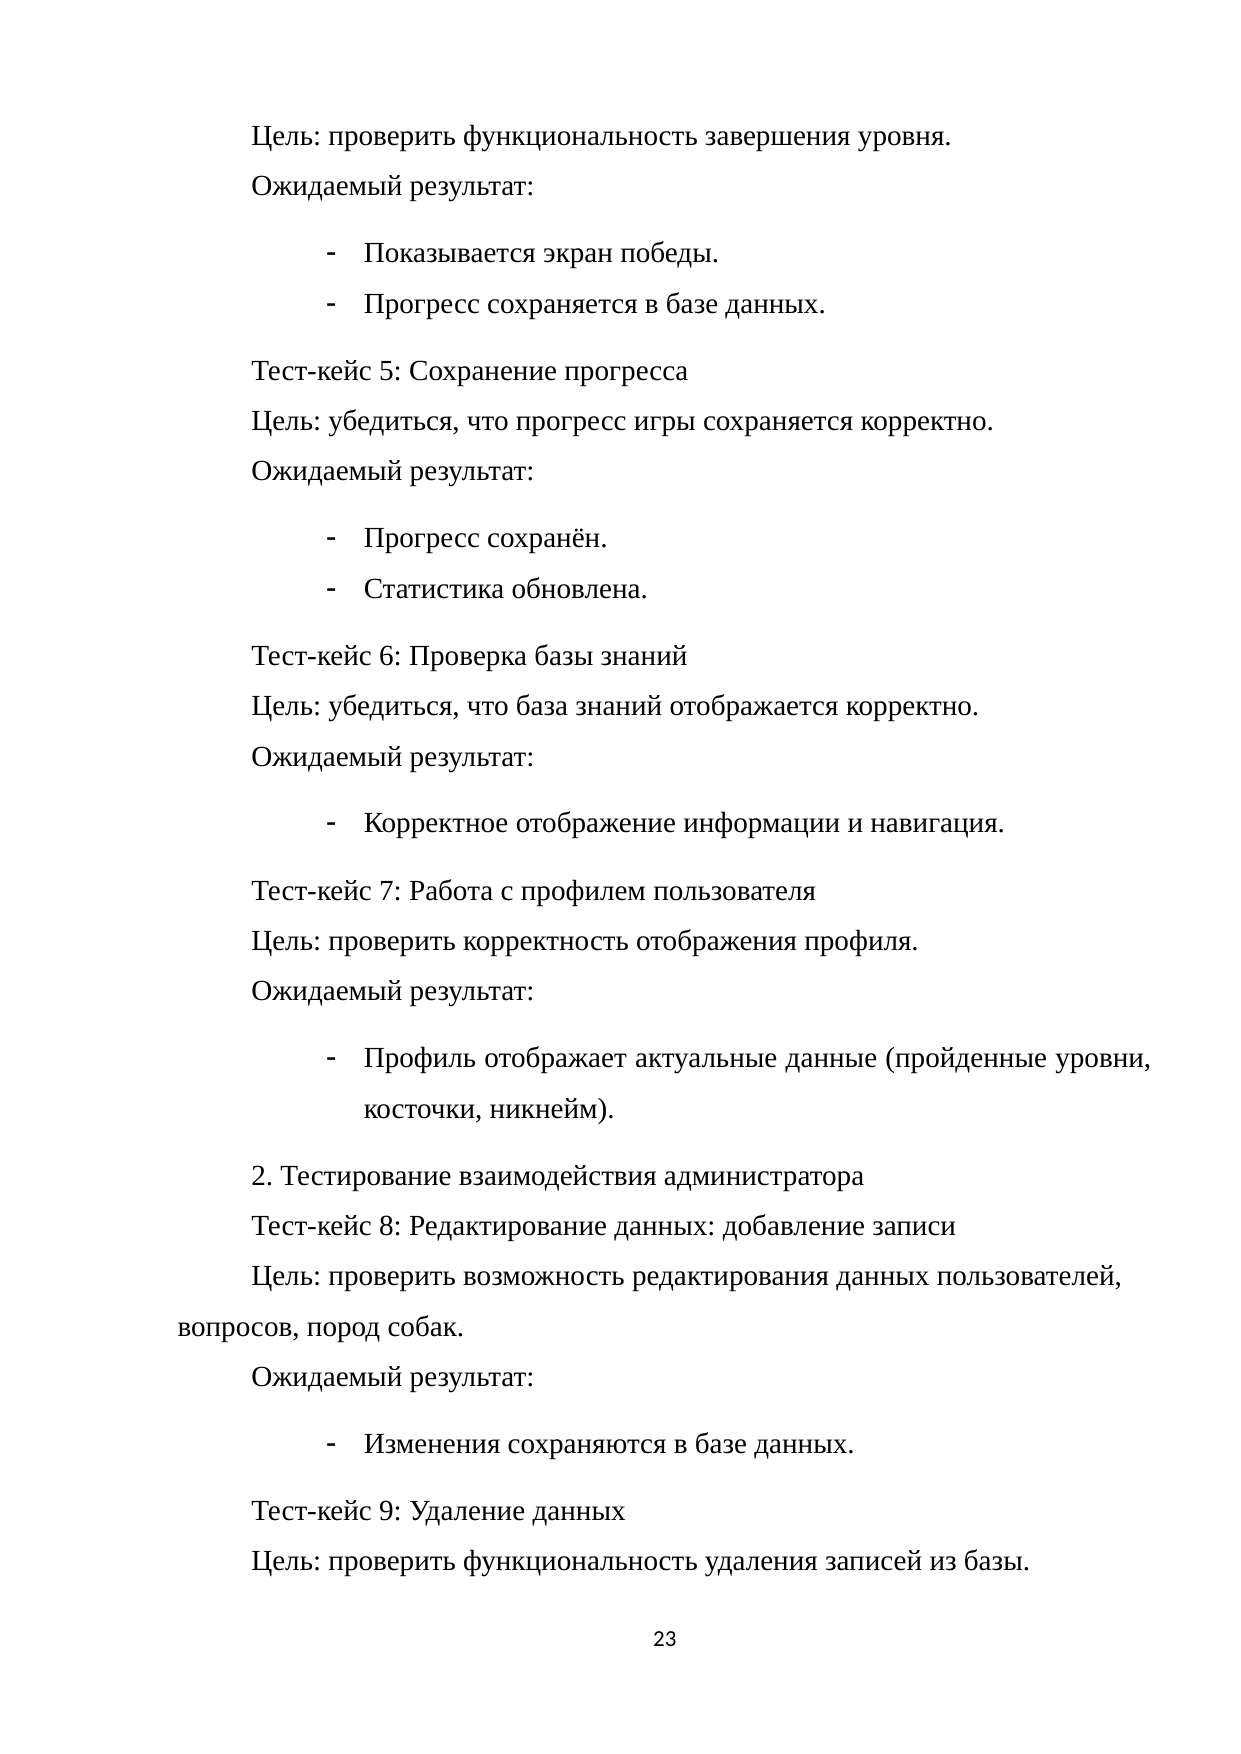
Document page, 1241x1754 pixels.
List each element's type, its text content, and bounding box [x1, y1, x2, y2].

text Ожидаемый результат: [177, 739, 1152, 772]
list Статистика обновлена. [326, 571, 1152, 604]
text Ожидаемый результат: [177, 973, 1152, 1007]
list Показывается экран победы. [326, 235, 1152, 269]
text Ожидаемый результат: [177, 168, 1152, 202]
text Цель: проверить корректность отображения профиля. [177, 923, 1152, 957]
text Тест-кейс 7: Работа с профилем пользователя [177, 873, 1152, 906]
text Тест-кейс 8: Редактирование данных: добавление записи [177, 1208, 1152, 1242]
text Цель: проверить функциональность удаления записей из базы. [177, 1543, 1152, 1577]
list Прогресс сохранён. [326, 521, 1152, 554]
text Тест-кейс 9: Удаление данных [177, 1493, 1152, 1527]
text Тест-кейс 6: Проверка базы знаний [177, 638, 1152, 672]
text Цель: проверить функциональность завершения уровня. [177, 118, 1152, 152]
text Ожидаемый результат: [177, 453, 1152, 487]
text Ожидаемый результат: [177, 1359, 1152, 1392]
list Профиль отображает актуальные данные (пройденные уровни, косточки, никнейм). [326, 1040, 1152, 1124]
text Цель: проверить возможность редактирования данных пользователей, вопросов, пород собак. [177, 1258, 1152, 1342]
list Корректное отображение информации и навигация. [326, 806, 1152, 839]
list Изменения сохраняются в базе данных. [326, 1426, 1152, 1459]
list Прогресс сохраняется в базе данных. [326, 286, 1152, 319]
text 2. Тестирование взаимодействия администратора [177, 1158, 1152, 1191]
text Тест-кейс 5: Сохранение прогресса [177, 353, 1152, 386]
text Цель: убедиться, что прогресс игры сохраняется корректно. [177, 403, 1152, 437]
text Цель: убедиться, что база знаний отображается корректно. [177, 688, 1152, 722]
